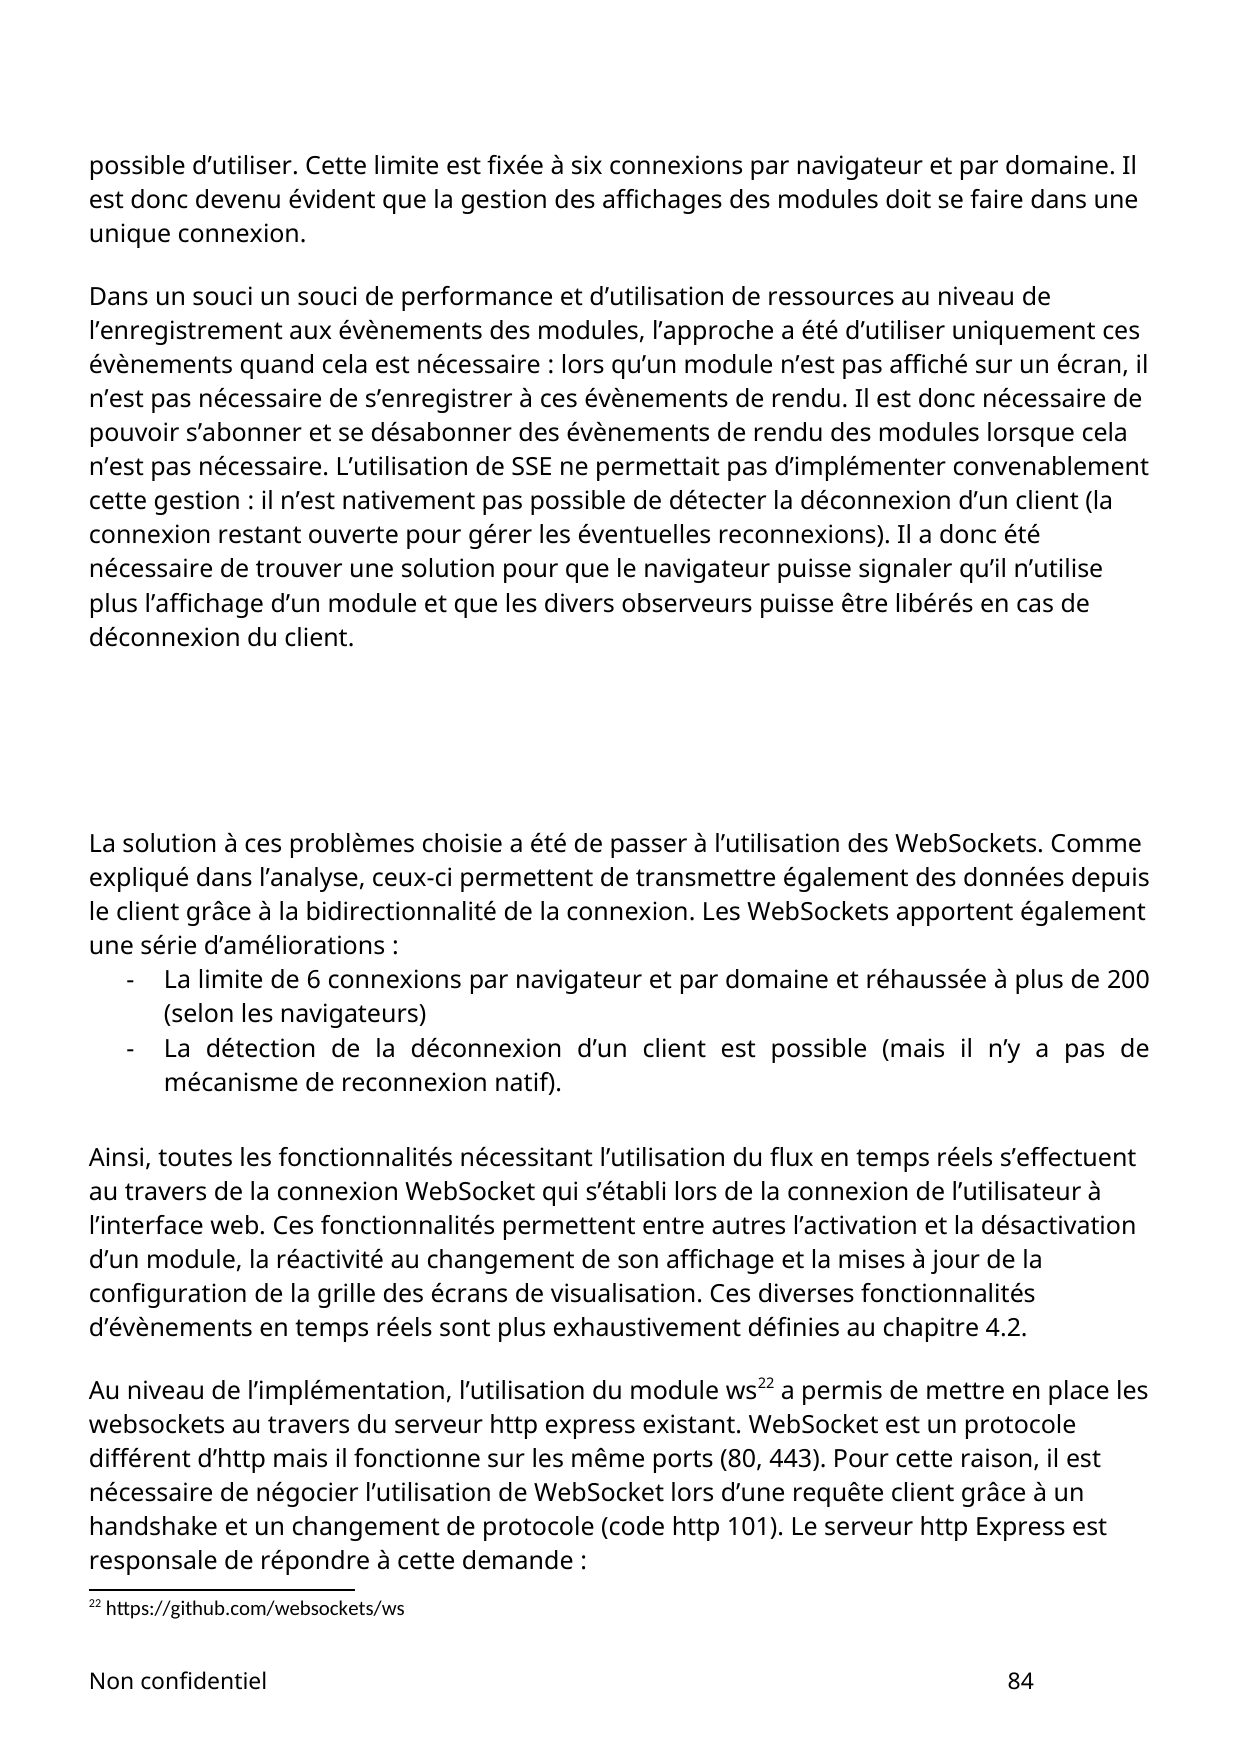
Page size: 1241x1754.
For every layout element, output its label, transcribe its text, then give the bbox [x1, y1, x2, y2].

text Au niveau de l’implémentation, l’utilisation du module ws a permis de mettre en place les websockets au travers du serveur http express existant. WebSocket est un protocole différent d’http mais il fonctionne sur les même ports (80, 443). Pour cette raison, il est nécessaire de négocier l’utilisation de WebSocket lors d’une requête client grâce à un handshake et un changement de protocole (code http 101). Le serveur http Express est responsale de répondre à cette demande : [89, 1373, 1152, 1577]
text La solution à ces problèmes choisie a été de passer à l’utilisation des WebSockets. Comme expliqué dans l’analyse, ceux-ci permettent de transmettre également des données depuis le client grâce à la bidirectionnalité de la connexion. Les WebSockets apportent également une série d’améliorations : [89, 826, 1152, 962]
text Dans un souci un souci de performance et d’utilisation de ressources au niveau de l’enregistrement aux évènements des modules, l’approche a été d’utiliser uniquement ces évènements quand cela est nécessaire : lors qu’un module n’est pas affiché sur un écran, il n’est pas nécessaire de s’enregistrer à ces évènements de rendu. Il est donc nécessaire de pouvoir s’abonner et se désabonner des évènements de rendu des modules lorsque cela n’est pas nécessaire. L’utilisation de SSE ne permettait pas d’implémenter convenablement cette gestion : il n’est nativement pas possible de détecter la déconnexion d’un client (la connexion restant ouverte pour gérer les éventuelles reconnexions). Il a donc été nécessaire de trouver une solution pour que le navigateur puisse signaler qu’il n’utilise plus l’affichage d’un module et que les divers observeurs puisse être libérés en cas de déconnexion du client. [89, 279, 1152, 653]
list La limite de 6 connexions par navigateur et par domaine et réhaussée à plus de 200 (selon les navigateurs) [126, 962, 1152, 1030]
text Ainsi, toutes les fonctionnalités nécessitant l’utilisation du flux en temps réels s’effectuent au travers de la connexion WebSocket qui s’établi lors de la connexion de l’utilisateur à l’interface web. Ces fonctionnalités permettent entre autres l’activation et la désactivation d’un module, la réactivité au changement de son affichage et la mises à jour de la configuration de la grille des écrans de visualisation. Ces diverses fonctionnalités d’évènements en temps réels sont plus exhaustivement définies au chapitre 4.2. [89, 1139, 1152, 1344]
list La détection de la déconnexion d’un client est possible (mais il n’y a pas de mécanisme de reconnexion natif). [126, 1030, 1152, 1098]
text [89, 148, 1152, 250]
